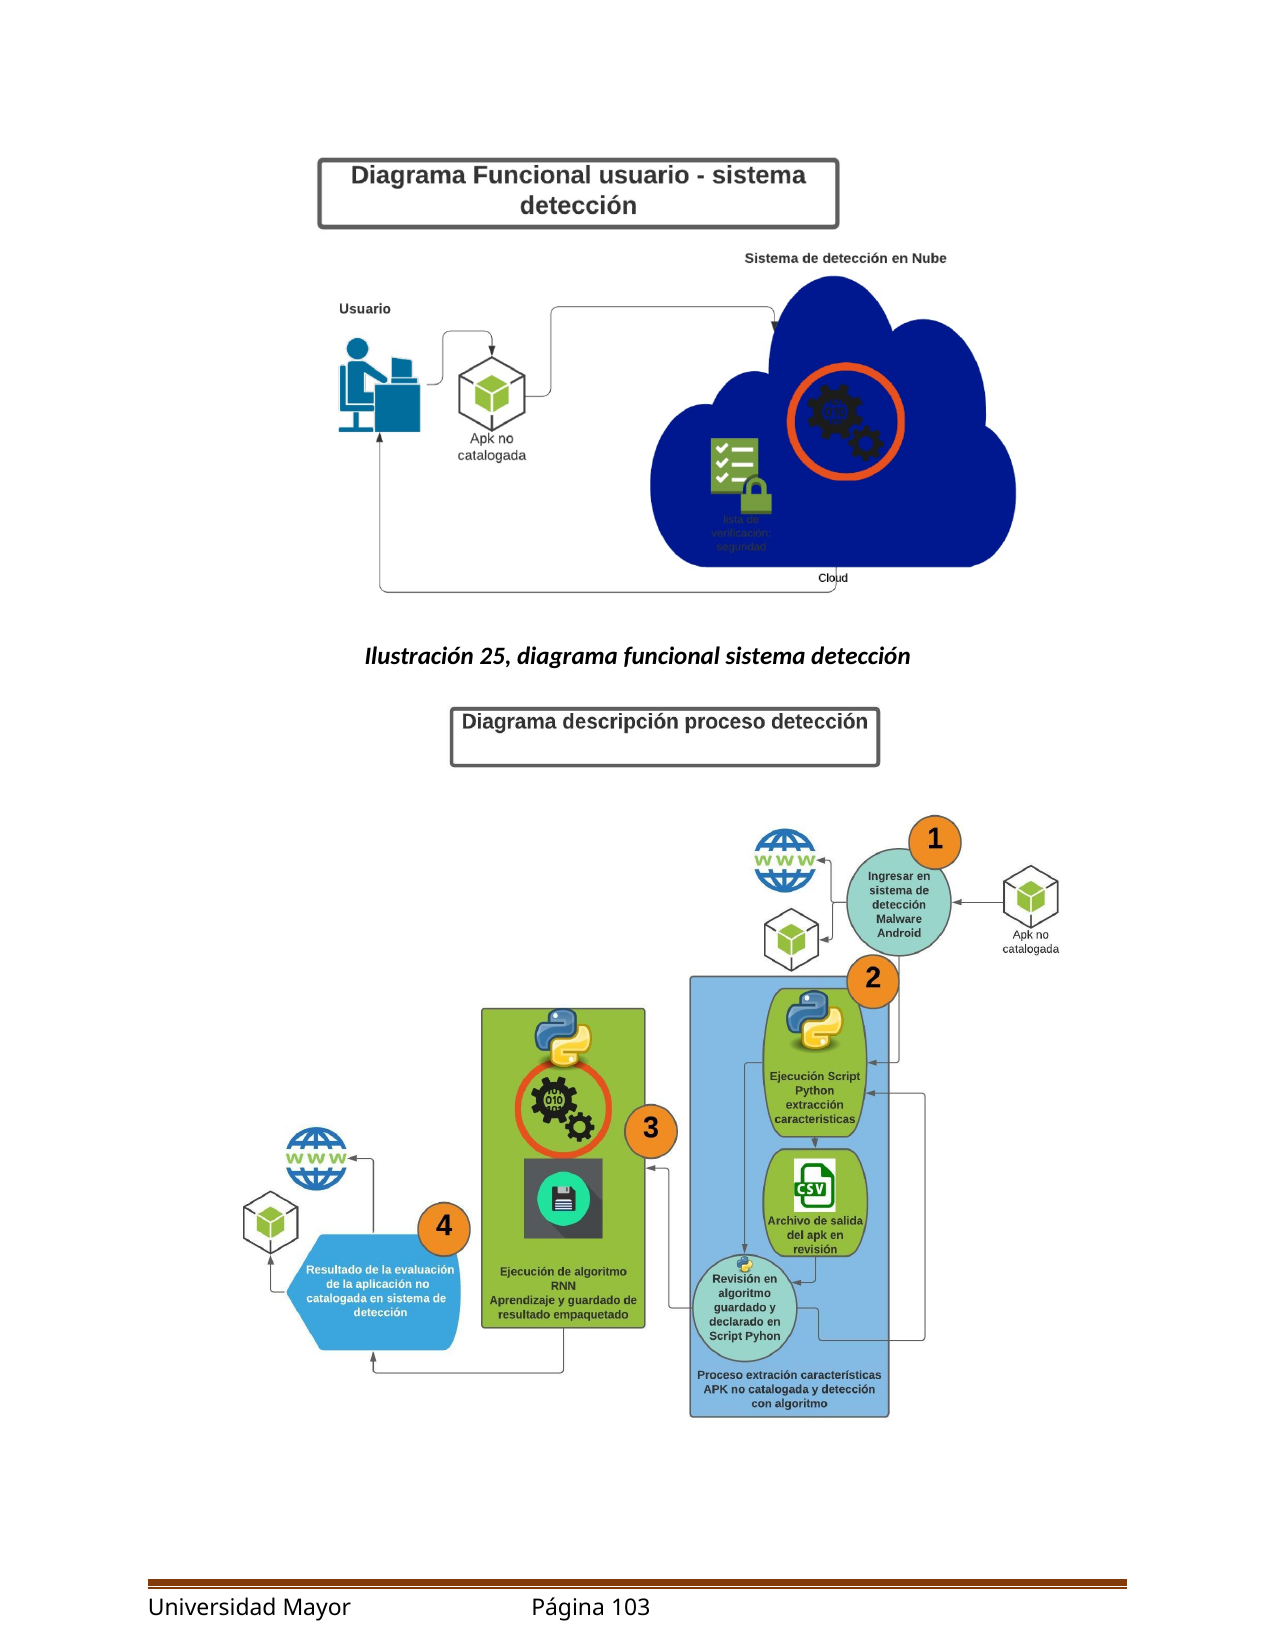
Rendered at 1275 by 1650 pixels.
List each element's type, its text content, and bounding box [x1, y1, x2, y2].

picture [222, 687, 1079, 1438]
picture [222, 147, 1203, 606]
text Ilustración 25, diagrama funcional sistema detección [148, 640, 1127, 671]
